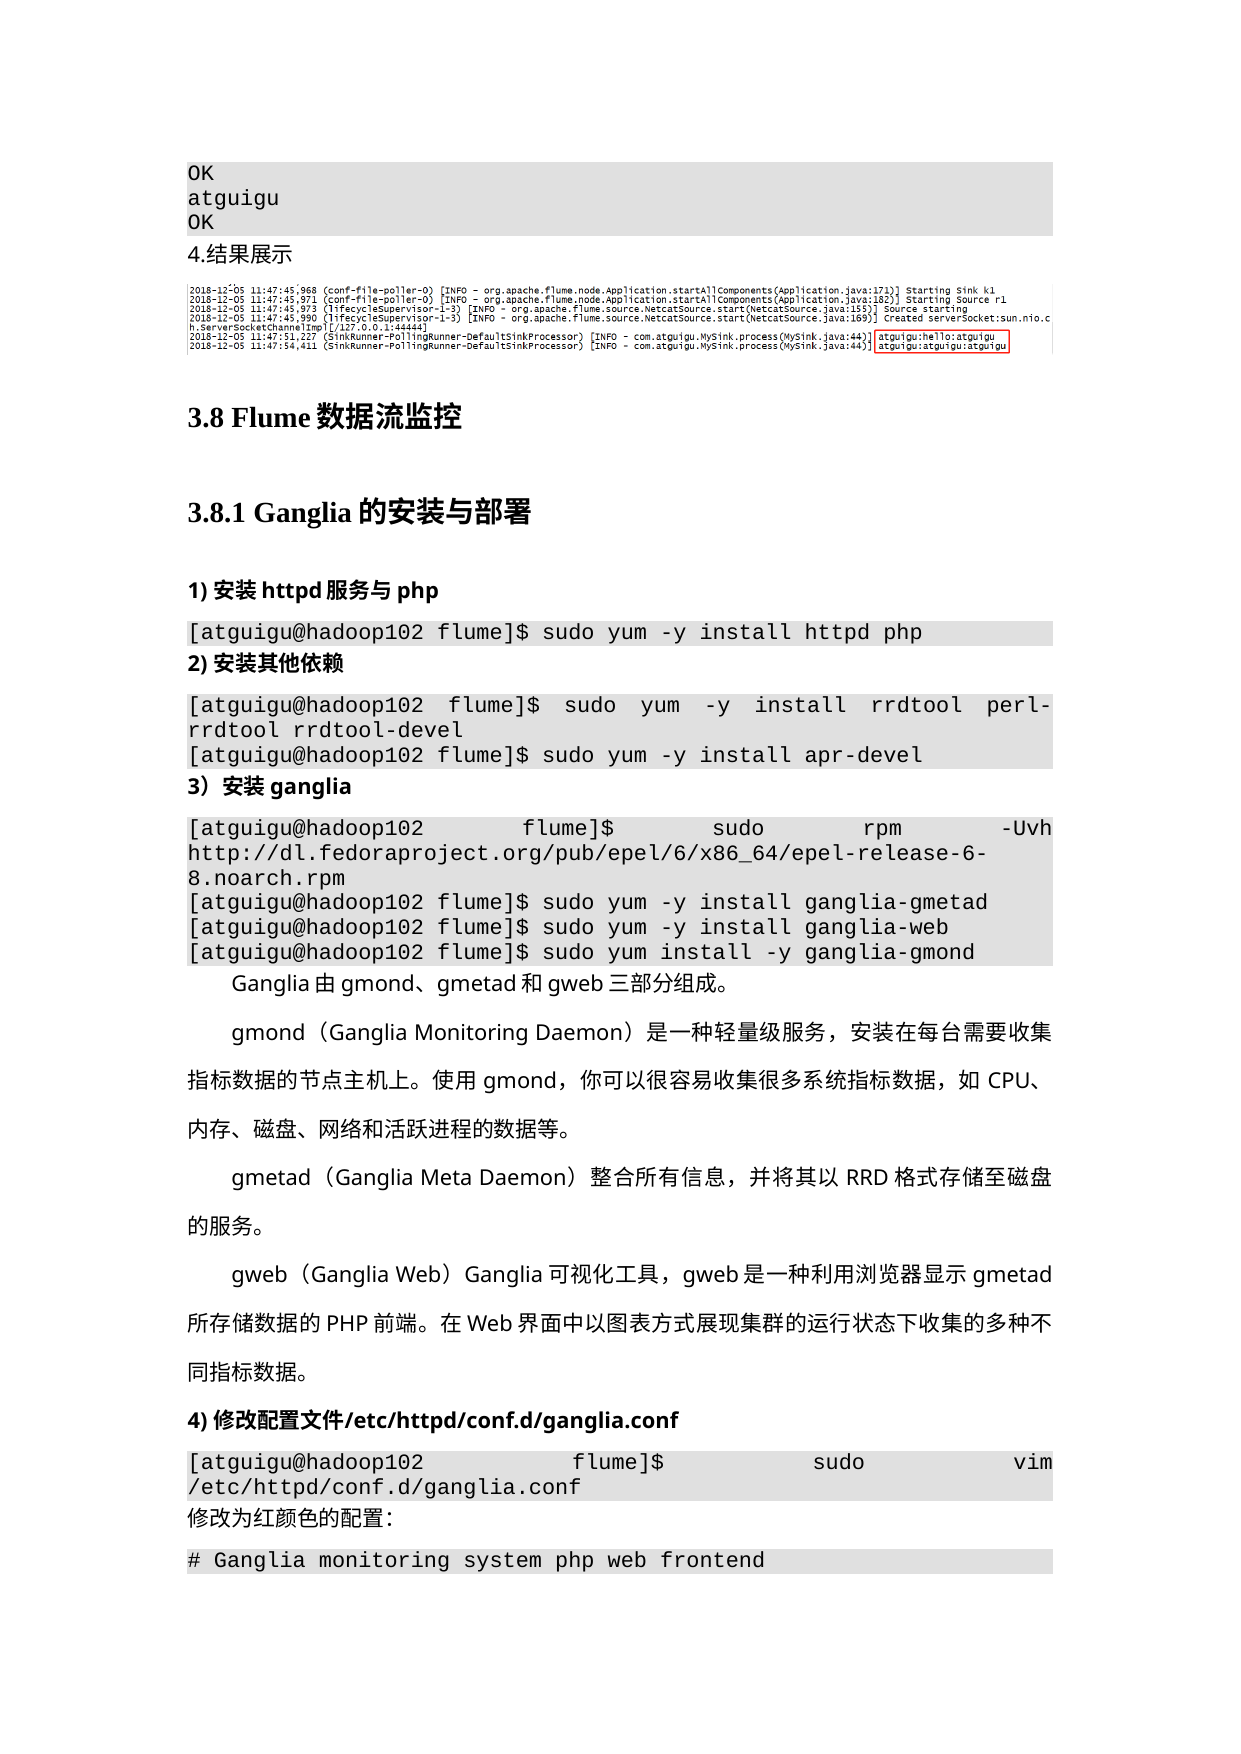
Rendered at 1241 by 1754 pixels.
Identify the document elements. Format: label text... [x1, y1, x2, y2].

text [atguigu@hadoop102 flume]$ sudo yum -y install ganglia-web [187, 916, 1053, 941]
text 4) 修改配置文件/etc/httpd/conf.d/ganglia.conf [187, 1403, 1053, 1436]
text [atguigu@hadoop102 flume]$ sudo yum -y install rrdtool perl-rrdtool rrdtool-devel [187, 694, 1053, 744]
text [atguigu@hadoop102 flume]$ sudo rpm -Uvh http://dl.fedoraproject.org/pub/epel/6/x86_64/epel-release-6-8.noarch.rpm [187, 817, 1053, 892]
text [atguigu@hadoop102 flume]$ sudo vim /etc/httpd/conf.d/ganglia.conf [187, 1451, 1053, 1501]
text [atguigu@hadoop102 flume]$ sudo yum install -y ganglia-gmond [187, 941, 1053, 966]
text 2) 安装其他依赖 [187, 646, 1053, 679]
text 3）安装ganglia [187, 769, 1053, 801]
text [atguigu@hadoop102 flume]$ sudo yum -y install ganglia-gmetad [187, 892, 1053, 916]
subtitle 3.8 Flume数据流监控 [187, 382, 1053, 447]
text 修改为红颜色的配置： [187, 1501, 1053, 1533]
text gweb（Ganglia Web）Ganglia可视化工具，gweb是一种利用浏览器显示gmetad所存储数据的PHP前端。在Web界面中以图表方式展现集群的运行状态下收集的多种不同指标数据。 [187, 1257, 1053, 1387]
text 1) 安装httpd服务与php [187, 573, 1053, 606]
text Ganglia由gmond、gmetad和gweb三部分组成。 [187, 966, 1053, 998]
text [atguigu@hadoop102 flume]$ sudo yum -y install apr-devel [187, 744, 1053, 769]
text OK [187, 162, 1053, 187]
text OK [187, 212, 1053, 236]
text gmond（Ganglia Monitoring Daemon）是一种轻量级服务，安装在每台需要收集指标数据的节点主机上。使用gmond，你可以很容易收集很多系统指标数据，如CPU、内存、磁盘、网络和活跃进程的数据等。 [187, 1014, 1053, 1144]
text gmetad（Ganglia Meta Daemon）整合所有信息，并将其以RRD格式存储至磁盘的服务。 [187, 1160, 1053, 1241]
text # Ganglia monitoring system php web frontend [187, 1549, 1053, 1574]
text [atguigu@hadoop102 flume]$ sudo yum -y install httpd php [187, 621, 1053, 646]
subtitle 3.8.1 Ganglia的安装与部署 [187, 478, 1053, 543]
text atguigu [187, 187, 1053, 212]
text 4.结果展示 [187, 236, 1053, 269]
